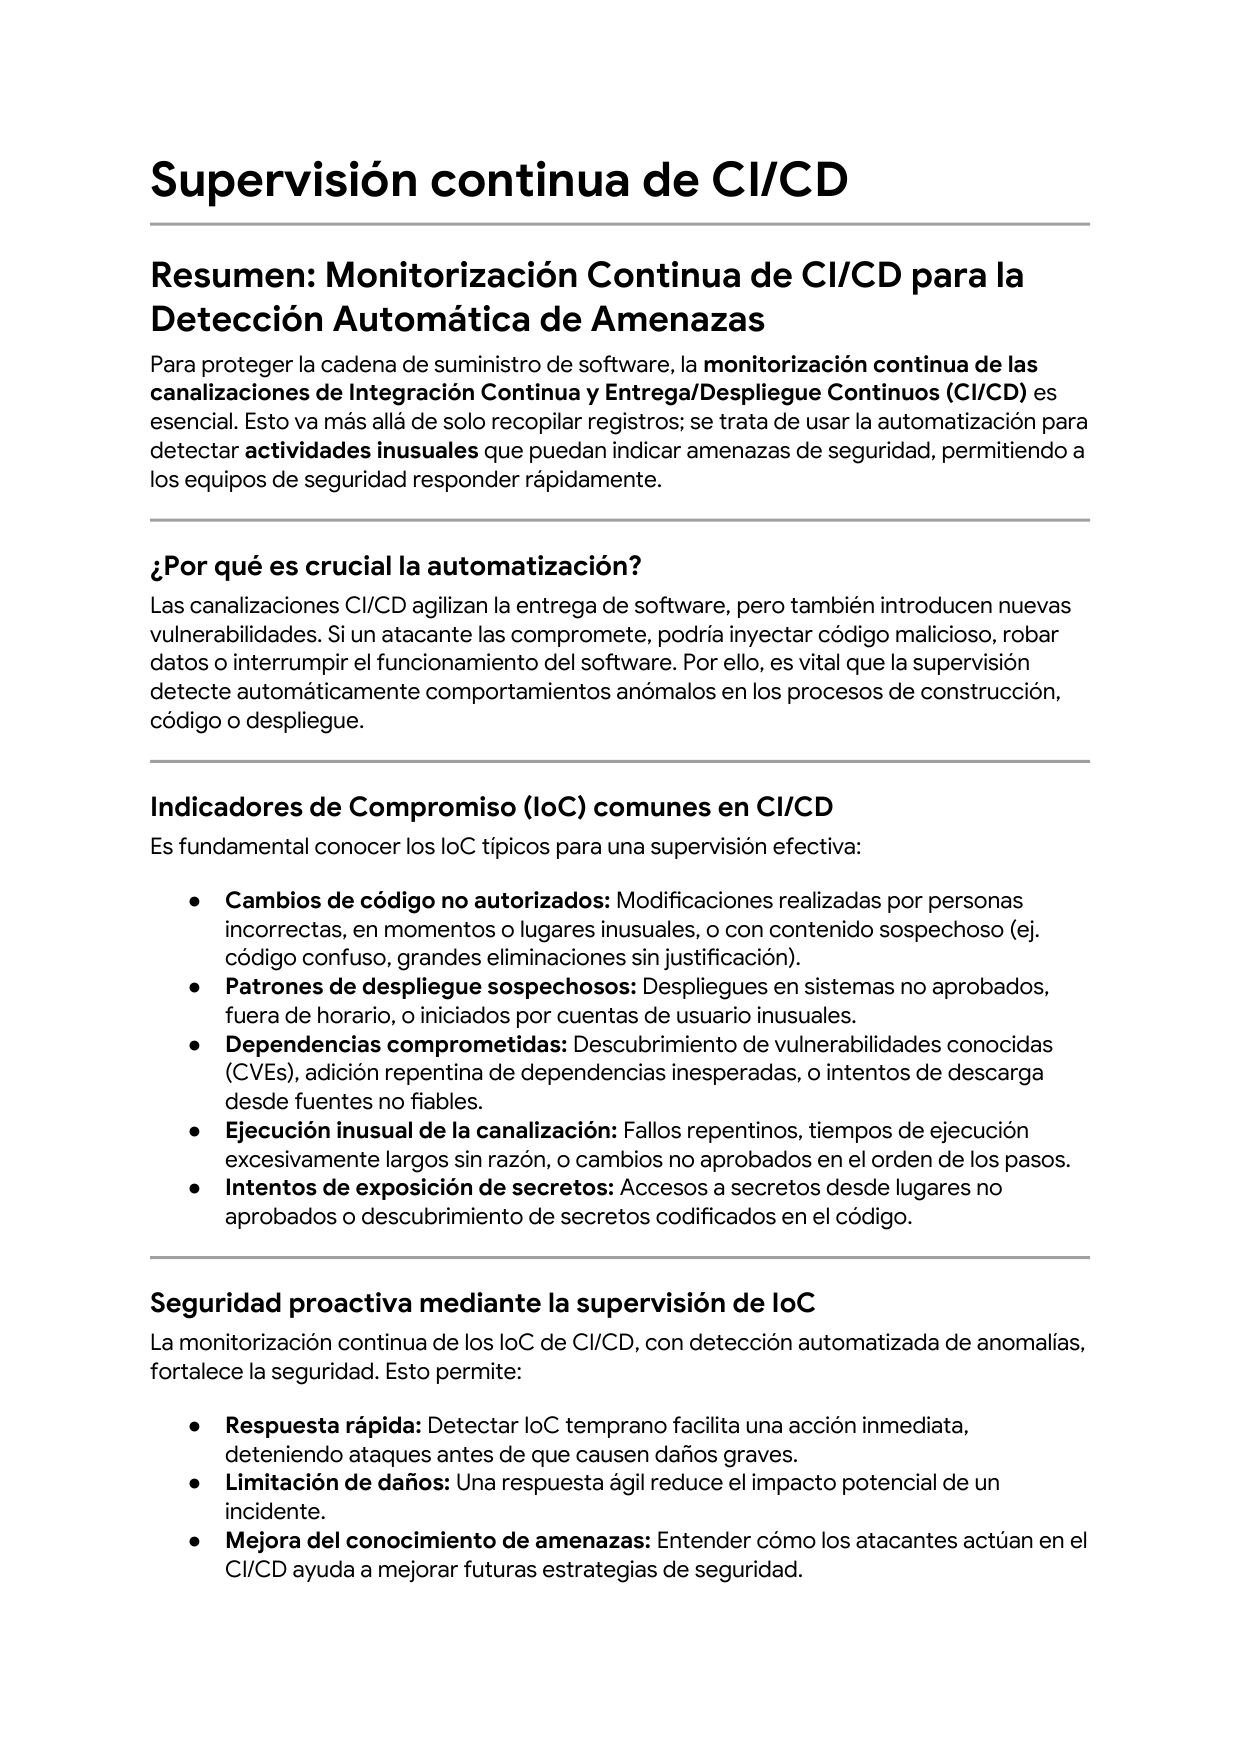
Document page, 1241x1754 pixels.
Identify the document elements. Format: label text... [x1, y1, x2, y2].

text Para proteger la cadena de suministro de software, la monitorización continua de las canalizaciones de Integración Continua y Entrega/Despliegue Continuos (CI/CD) es esencial. Esto va más allá de solo recopilar registros; se trata de usar la automatización para detectar actividades inusuales que puedan indicar amenazas de seguridad, permitiendo a los equipos de seguridad responder rápidamente. [150, 350, 1090, 493]
subtitle ¿Por qué es crucial la automatización? [150, 549, 1090, 583]
text Es fundamental conocer los IoC típicos para una supervisión efectiva: [150, 832, 1090, 861]
list Dependencias comprometidas: Descubrimiento de vulnerabilidades conocidas (CVEs), adición repentina de dependencias inesperadas, o intentos de descarga desde fuentes no fiables. [187, 1030, 1090, 1116]
list Ejecución inusual de la canalización: Fallos repentinos, tiempos de ejecución excesivamente largos sin razón, o cambios no aprobados en el orden de los pasos. [187, 1116, 1090, 1173]
list Respuesta rápida: Detectar IoC temprano facilita una acción inmediata, deteniendo ataques antes de que causen daños graves. [187, 1411, 1090, 1468]
list Intentos de exposición de secretos: Accesos a secretos desde lugares no aprobados o descubrimiento de secretos codificados en el código. [187, 1173, 1090, 1231]
list Cambios de código no autorizados: Modificaciones realizadas por personas incorrectas, en momentos o lugares inusuales, o con contenido sospechoso (ej. código confuso, grandes eliminaciones sin justificación). [187, 886, 1090, 972]
subtitle Resumen: Monitorización Continua de CI/CD para la Detección Automática de Amenazas [150, 253, 1090, 341]
list Limitación de daños: Una respuesta ágil reduce el impacto potencial de un incidente. [187, 1468, 1090, 1526]
list Mejora del conocimiento de amenazas: Entender cómo los atacantes actúan en el CI/CD ayuda a mejorar futuras estrategias de seguridad. [187, 1526, 1090, 1583]
subtitle Indicadores de Compromiso (IoC) comunes en CI/CD [150, 790, 1090, 824]
text Las canalizaciones CI/CD agilizan la entrega de software, pero también introducen nuevas vulnerabilidades. Si un atacante las compromete, podría inyectar código malicioso, robar datos o interrumpir el funcionamiento del software. Por ello, es vital que la supervisión detecte automáticamente comportamientos anómalos en los procesos de construcción, código o despliegue. [150, 591, 1090, 735]
text La monitorización continua de los IoC de CI/CD, con detección automatizada de anomalías, fortalece la seguridad. Esto permite: [150, 1328, 1090, 1386]
subtitle Supervisión continua de CI/CD [150, 150, 1090, 210]
list Patrones de despliegue sospechosos: Despliegues en sistemas no aprobados, fuera de horario, o iniciados por cuentas de usuario inusuales. [187, 972, 1090, 1030]
subtitle Seguridad proactiva mediante la supervisión de IoC [150, 1286, 1090, 1320]
